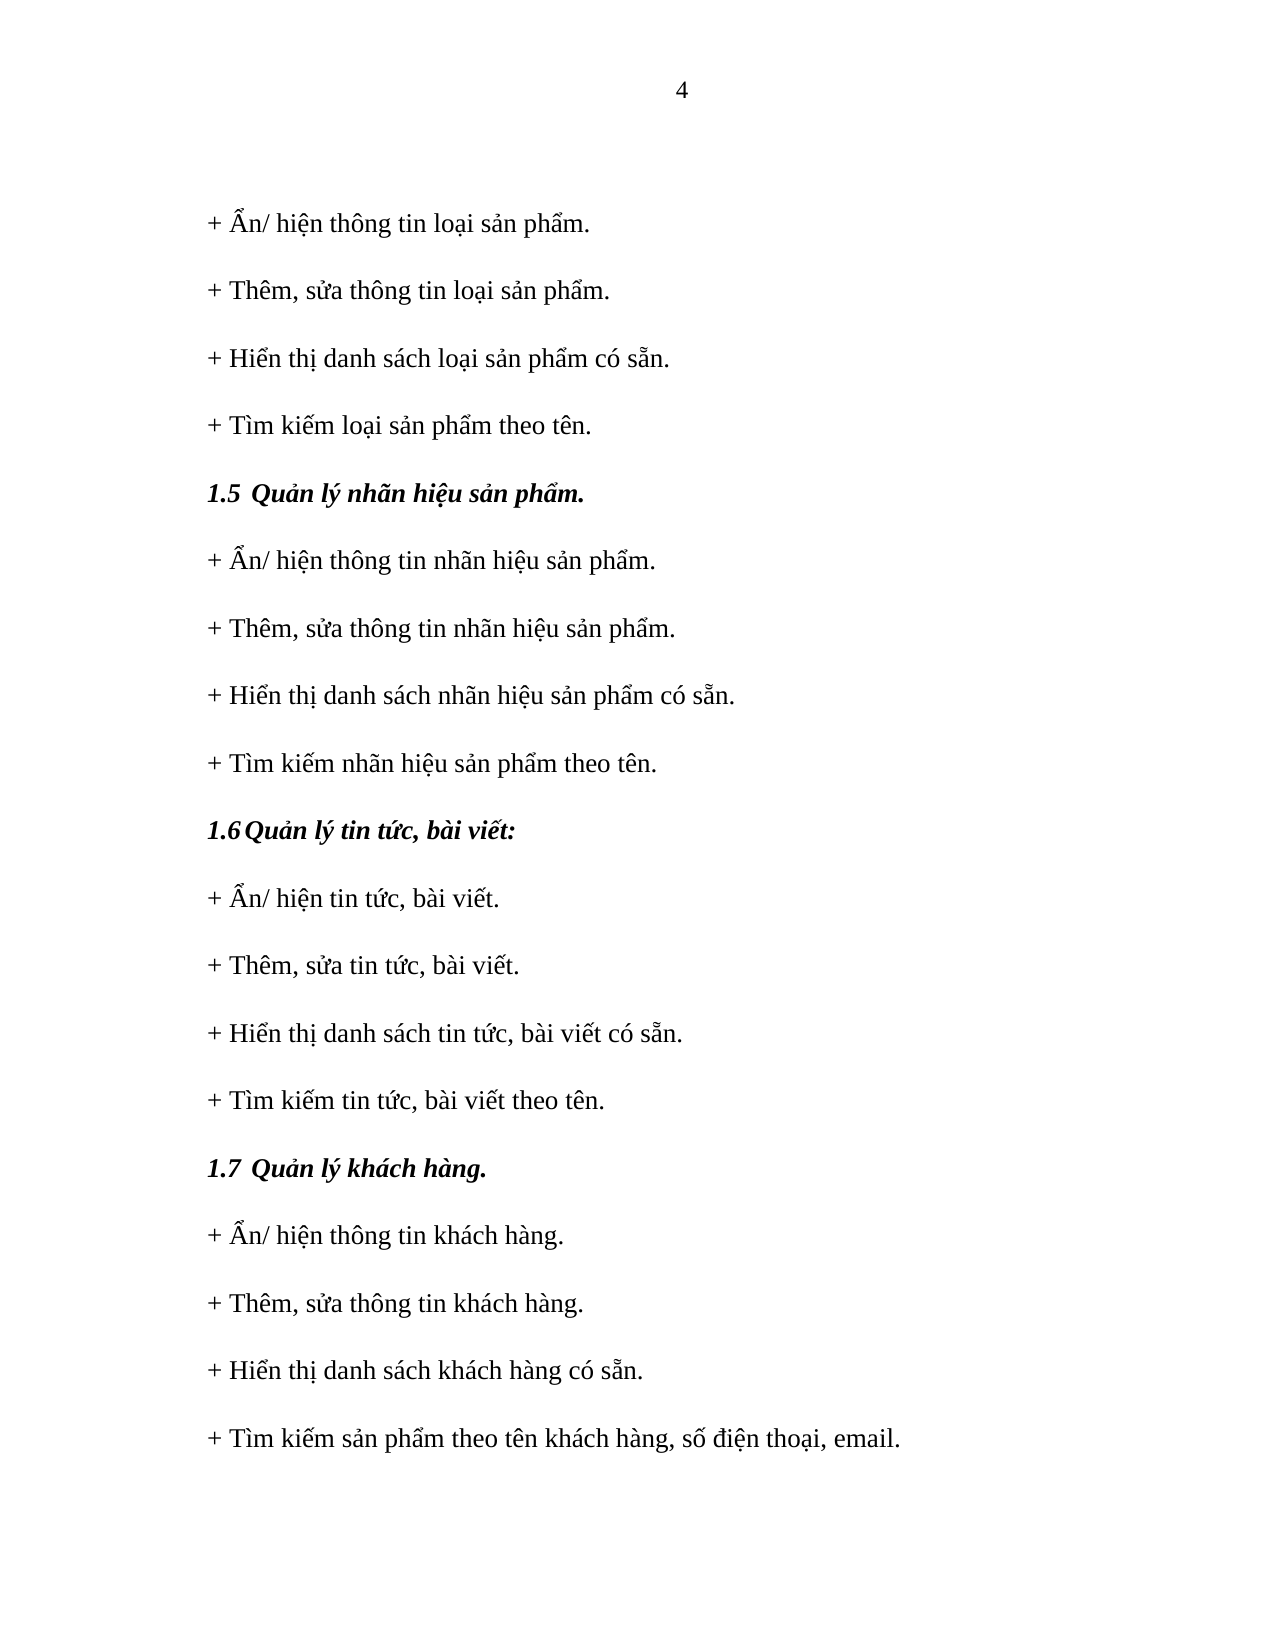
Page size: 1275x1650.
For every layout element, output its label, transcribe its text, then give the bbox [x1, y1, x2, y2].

text + Ẩn/ hiện thông tin nhãn hiệu sản phẩm. [207, 544, 1157, 575]
text + Thêm, sửa thông tin khách hàng. [207, 1287, 1157, 1318]
text + Tìm kiếm sản phẩm theo tên khách hàng, số điện thoại, email. [207, 1422, 1157, 1453]
list Quản lý nhãn hiệu sản phẩm. [207, 477, 1157, 508]
list Quản lý khách hàng. [207, 1152, 1157, 1183]
text + Hiển thị danh sách tin tức, bài viết có sẵn. [207, 1017, 1157, 1048]
text + Tìm kiếm loại sản phẩm theo tên. [207, 409, 1157, 440]
text + Thêm, sửa thông tin nhãn hiệu sản phẩm. [207, 612, 1157, 643]
text + Ẩn/ hiện thông tin loại sản phẩm. [207, 207, 1157, 238]
text + Thêm, sửa thông tin loại sản phẩm. [207, 274, 1157, 305]
list Quản lý tin tức, bài viết: [207, 814, 1157, 845]
text + Hiển thị danh sách nhãn hiệu sản phẩm có sẵn. [207, 679, 1157, 710]
text + Hiển thị danh sách khách hàng có sẵn. [207, 1354, 1157, 1385]
text + Tìm kiếm nhãn hiệu sản phẩm theo tên. [207, 747, 1157, 778]
text + Ẩn/ hiện tin tức, bài viết. [207, 882, 1157, 913]
text + Thêm, sửa tin tức, bài viết. [207, 949, 1157, 980]
text + Ẩn/ hiện thông tin khách hàng. [207, 1219, 1157, 1250]
text + Hiển thị danh sách loại sản phẩm có sẵn. [207, 342, 1157, 373]
text + Tìm kiếm tin tức, bài viết theo tên. [207, 1084, 1157, 1115]
